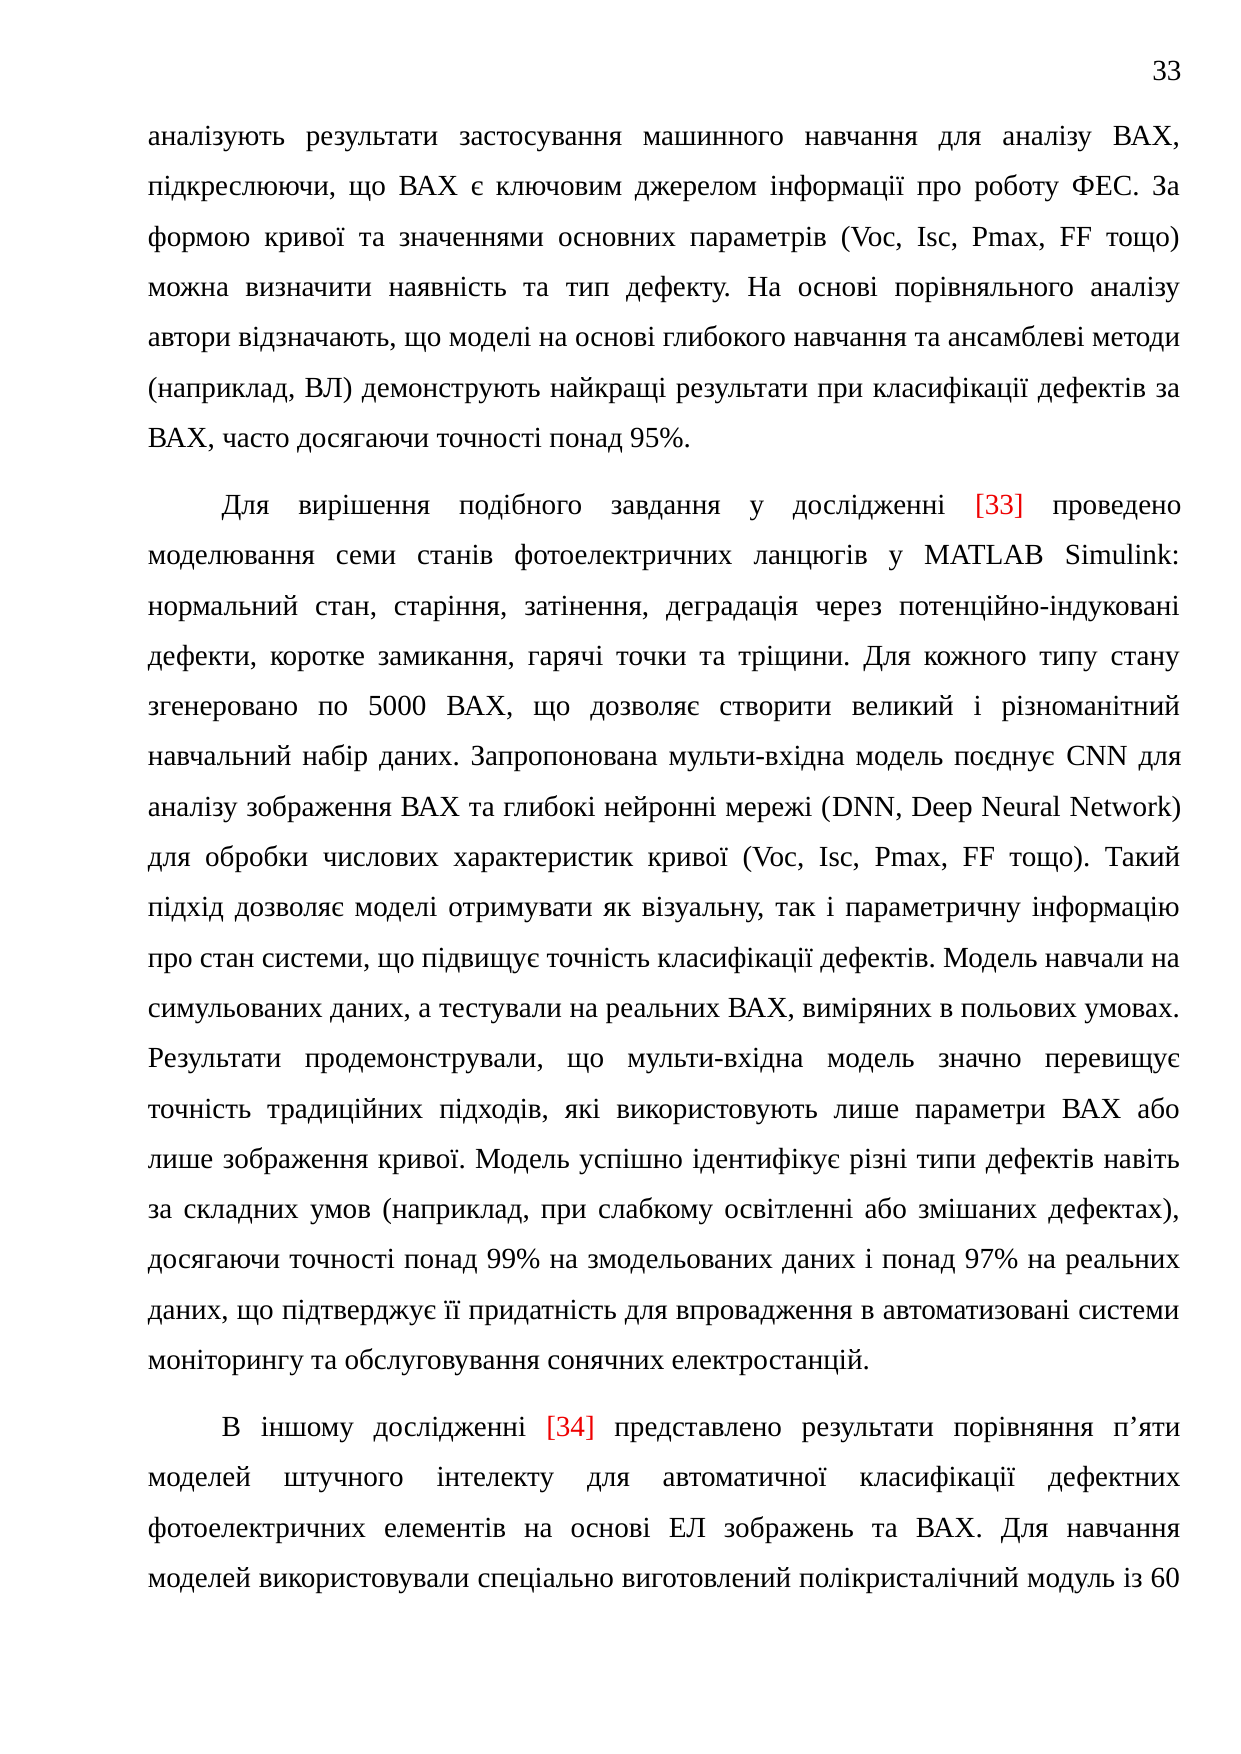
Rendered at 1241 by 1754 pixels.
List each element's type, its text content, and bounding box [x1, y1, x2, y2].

text Для вирішення подібного завдання у дослідженні [33] проведено моделювання семи станів фотоелектричних ланцюгів у MATLAB Simulink: нормальний стан, старіння, затінення, деградація через потенційно-індуковані дефекти, коротке замикання, гарячі точки та тріщини. Для кожного типу стану згенеровано по 5000 ВАХ, що дозволяє створити великий і різноманітний навчальний набір даних. Запропонована мульти-вхідна модель поєднує CNN для аналізу зображення ВАХ та глибокі нейронні мережі (DNN, Deep Neural Network) для обробки числових характеристик кривої (Voc, Isc, Pmax, FF тощо). Такий підхід дозволяє моделі отримувати як візуальну, так і параметричну інформацію про стан системи, що підвищує точність класифікації дефектів. Модель навчали на симульованих даних, а тестували на реальних ВАХ, виміряних в польових умовах. Результати продемонстрували, що мульти-вхідна модель значно перевищує точність традиційних підходів, які використовують лише параметри ВАХ або лише зображення кривої. Модель успішно ідентифікує різні типи дефектів навіть за складних умов (наприклад, при слабкому освітленні або змішаних дефектах), досягаючи точності понад 99% на змодельованих даних і понад 97% на реальних даних, що підтверджує її придатність для впровадження в автоматизовані системи моніторингу та обслуговування сонячних електростанцій. [148, 487, 1181, 1376]
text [148, 1409, 1181, 1594]
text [148, 118, 1181, 453]
